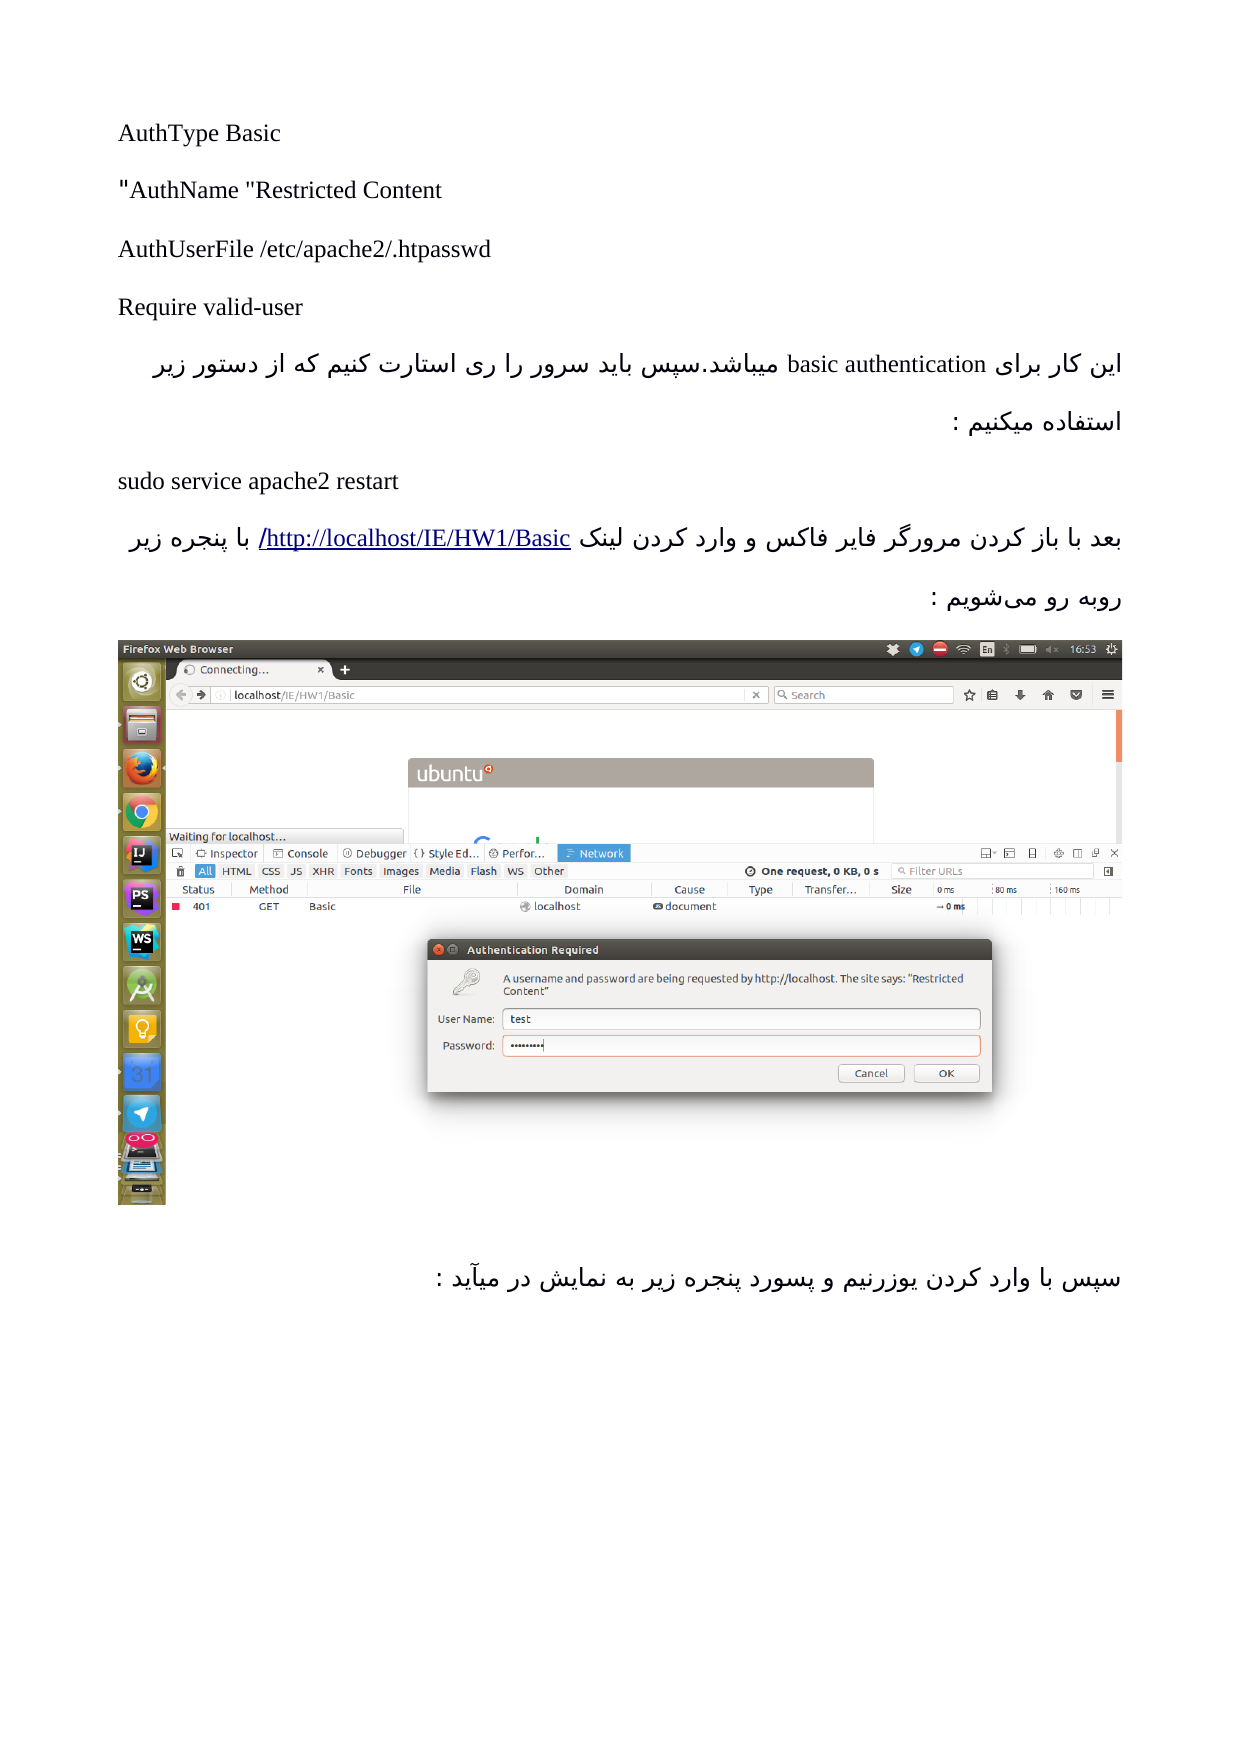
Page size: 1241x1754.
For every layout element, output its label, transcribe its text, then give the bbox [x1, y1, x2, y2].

text sudo service apache2 restart [118, 466, 1122, 495]
picture [118, 640, 1123, 1205]
text Require valid-user [118, 292, 1122, 320]
text AuthName "Restricted Content" [118, 176, 1122, 205]
text AuthUserFile /etc/apache2/.htpasswd [118, 234, 1122, 263]
text AuthType Basic [118, 118, 1122, 147]
text این کار برای basic authentication میباشد.سپس باید سرور را ری استارت کنیم که از دستور زیر استفاده میکنیم : [118, 349, 1122, 437]
text سپس با وارد کردن یوزرنیم و پسورد پنجره زیر به نمایش در میآید : [118, 1205, 1122, 1292]
text بعد با باز کردن مرورگر فایر فاکس و وارد کردن لینک http://localhost/IE/HW1/Basic/ با پنجره زیر روبه رو می‌شویم : [118, 523, 1122, 611]
